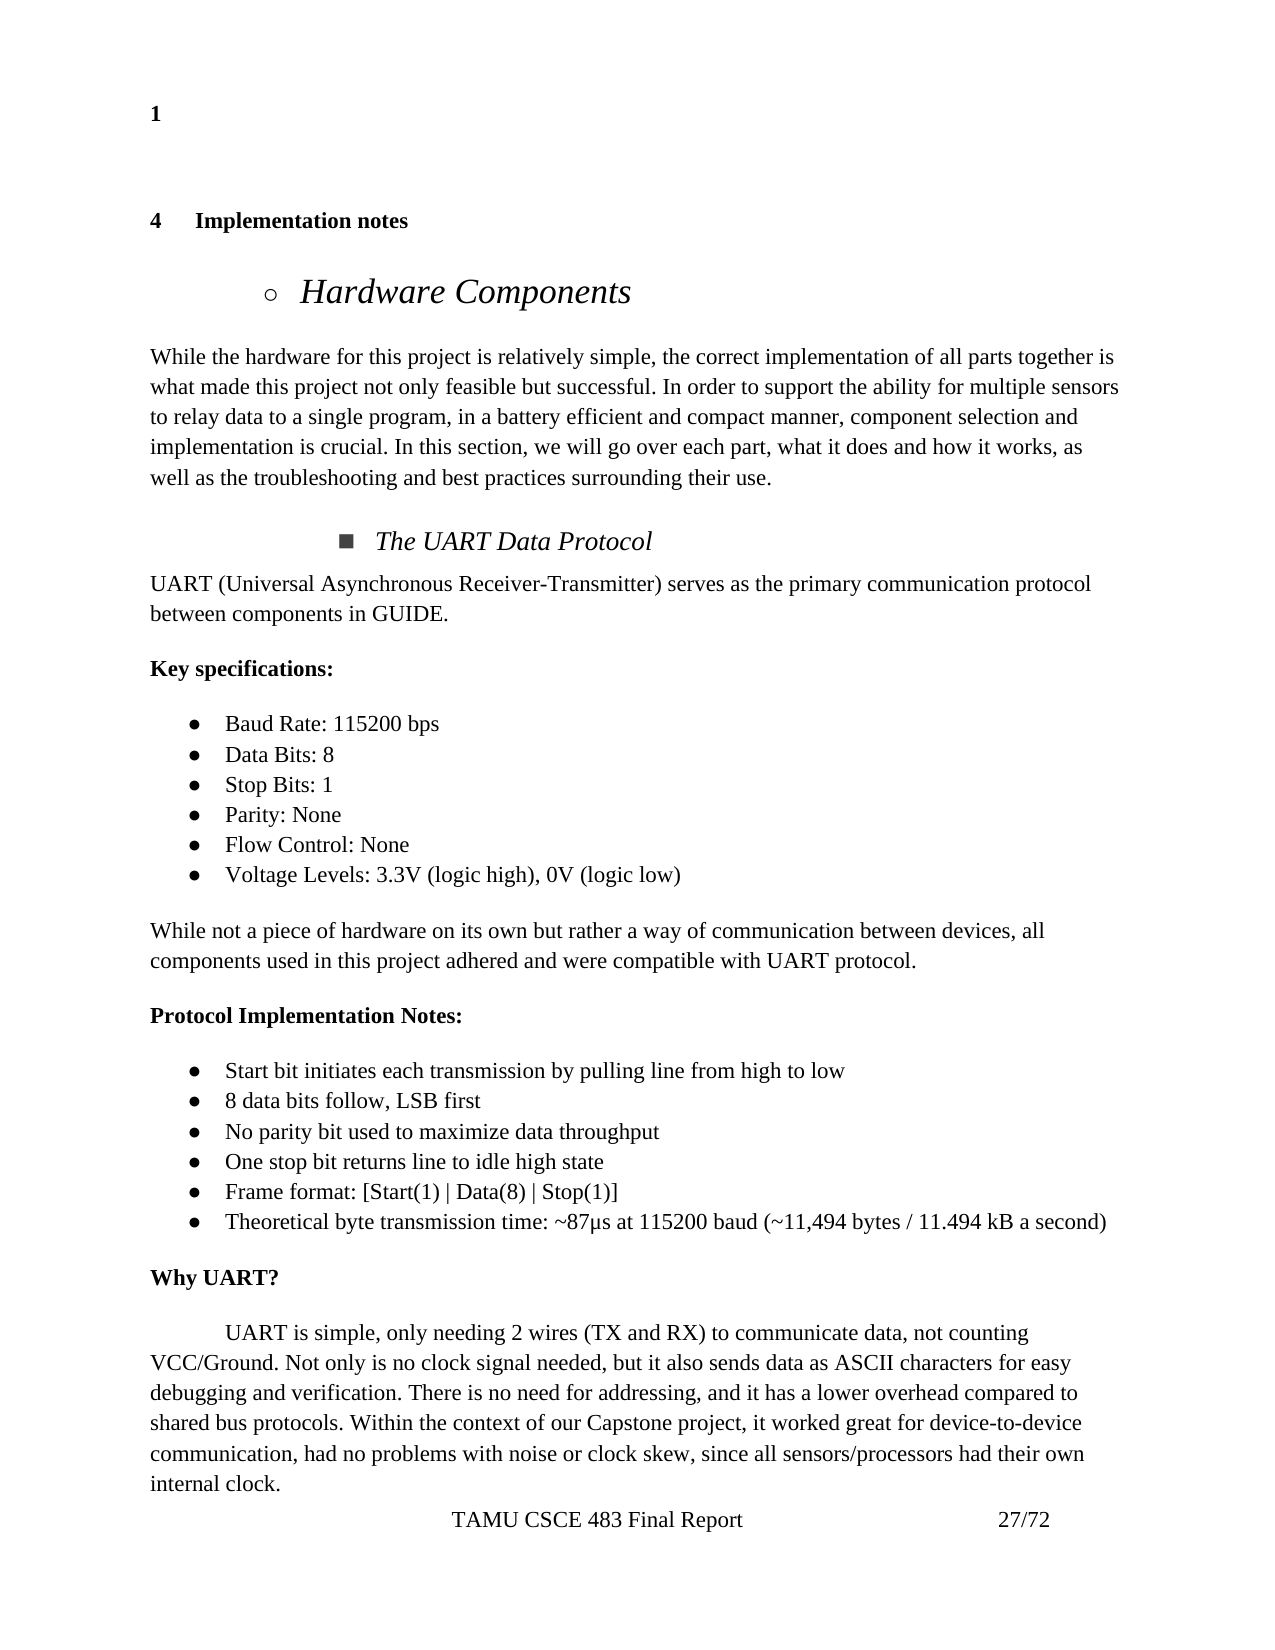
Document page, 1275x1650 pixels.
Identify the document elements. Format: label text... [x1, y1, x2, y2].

text UART is simple, only needing 2 wires (TX and RX) to communicate data, not counting VCC/Ground. Not only is no clock signal needed, but it also sends data as ASCII characters for easy debugging and verification. There is no need for addressing, and it has a lower overhead compared to shared bus protocols. Within the context of our Capstone project, it worked great for device-to-device communication, had no problems with noise or clock skew, since all sensors/processors had their own internal clock. [150, 1319, 1125, 1496]
list Voltage Levels: 3.3V (logic high), 0V (logic low) [187, 861, 1125, 888]
list No parity bit used to maximize data throughput [187, 1118, 1125, 1144]
text Protocol Implementation Notes: [150, 1002, 1125, 1028]
text Why UART? [150, 1263, 1125, 1290]
subtitle Hardware Components [262, 271, 1125, 312]
subtitle The UART Data Protocol [337, 523, 1125, 556]
list Theoretical byte transmission time: ~87μs at 115200 baud (~11,494 bytes / 11.494 kB a second) [187, 1208, 1125, 1235]
list Start bit initiates each transmission by pulling line from high to low [187, 1057, 1125, 1084]
text Key specifications: [150, 655, 1125, 682]
list 8 data bits follow, LSB first [187, 1087, 1125, 1114]
text UART (Universal Asynchronous Receiver-Transmitter) serves as the primary communication protocol between components in GUIDE. [150, 570, 1125, 626]
list One stop bit returns line to idle high state [187, 1148, 1125, 1174]
list Frame format: [Start(1) | Data(8) | Stop(1)] [187, 1178, 1125, 1204]
list Stop Bits: 1 [187, 771, 1125, 797]
subtitle Implementation notes [150, 207, 1125, 233]
list Data Bits: 8 [187, 741, 1125, 767]
list Parity: None [187, 801, 1125, 827]
text While the hardware for this project is relatively simple, the correct implementation of all parts together is what made this project not only feasible but successful. In order to support the ability for multiple sensors to relay data to a single program, in a battery efficient and compact manner, component selection and implementation is crucial. In this section, we will go over each part, what it does and how it works, as well as the troubleshooting and best practices surrounding their use. [150, 343, 1125, 490]
list Baud Rate: 115200 bps [187, 710, 1125, 737]
text While not a piece of hardware on its own but rather a way of communication between devices, all components used in this project adhered and were compatible with UART protocol. [150, 917, 1125, 973]
list Flow Control: None [187, 831, 1125, 858]
